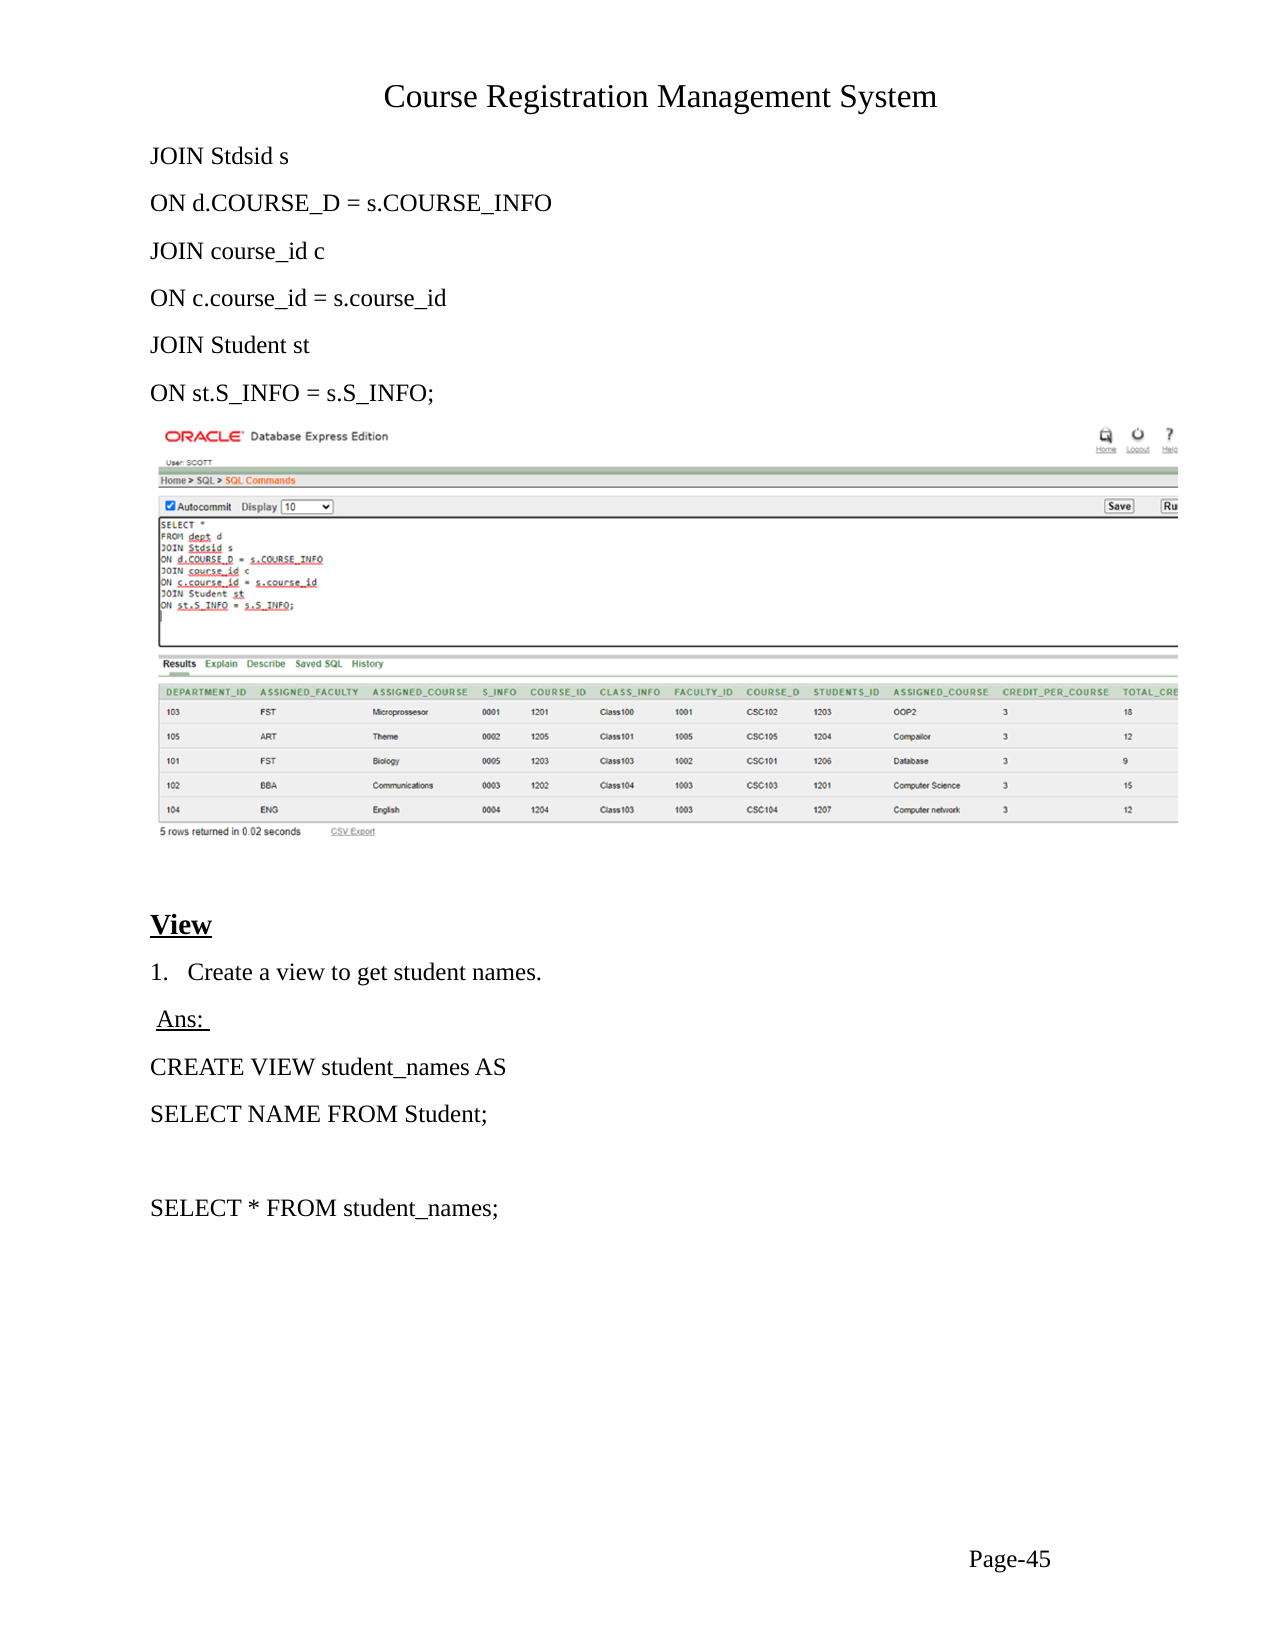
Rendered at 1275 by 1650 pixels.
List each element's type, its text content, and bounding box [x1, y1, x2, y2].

text JOIN course_id c [150, 236, 1185, 264]
text SELECT * FROM student_names; [150, 1193, 1185, 1222]
picture [157, 425, 1179, 842]
text JOIN Stdsid s [150, 141, 1185, 170]
text View [150, 907, 1185, 940]
text ON d.COURSE_D = s.COURSE_INFO [150, 188, 1185, 217]
text CREATE VIEW student_names AS [150, 1052, 1185, 1081]
text SELECT NAME FROM Student; [150, 1099, 1185, 1128]
list Create a view to get student names. [150, 957, 1185, 986]
text ON c.course_id = s.course_id [150, 283, 1185, 312]
text JOIN Student st [150, 330, 1185, 359]
text Ans: [150, 1004, 1185, 1033]
text ON st.S_INFO = s.S_INFO; [150, 378, 1185, 406]
